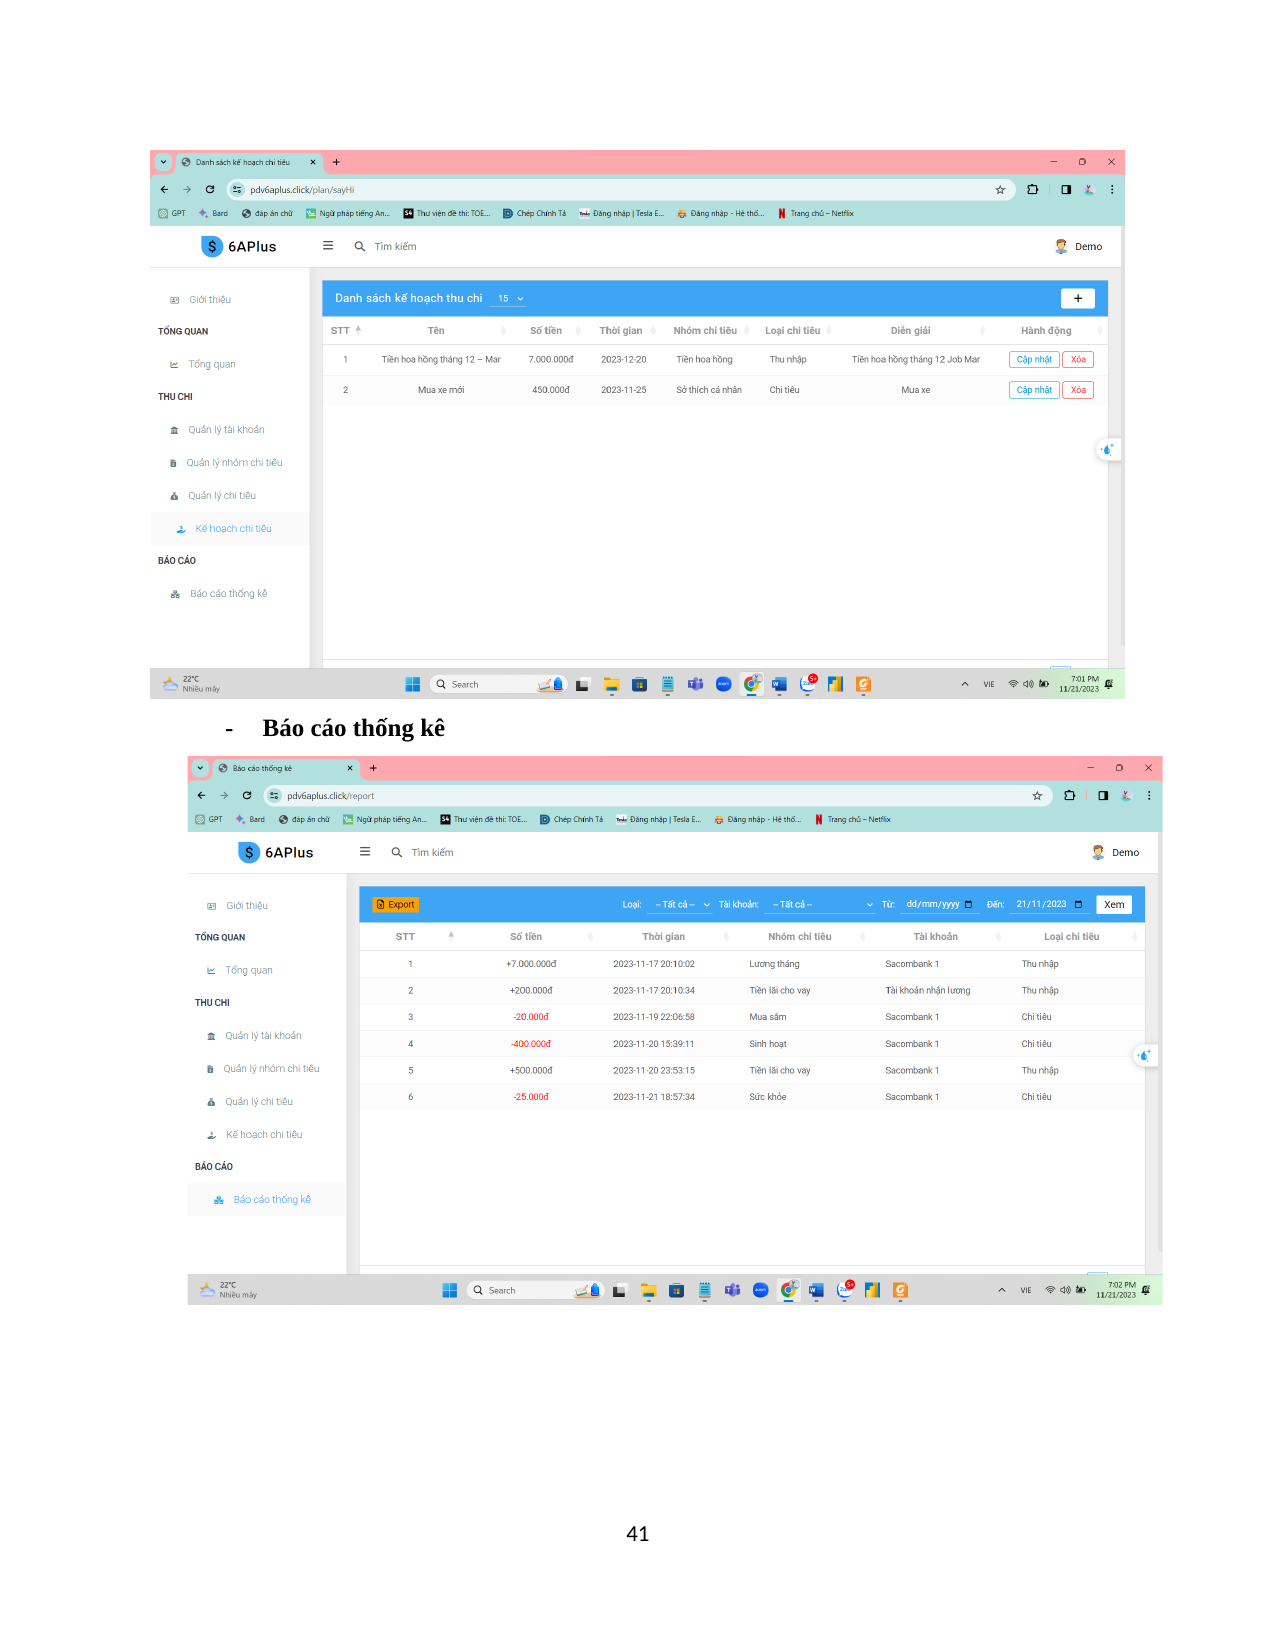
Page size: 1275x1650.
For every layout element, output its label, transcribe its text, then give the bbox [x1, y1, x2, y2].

picture [187, 756, 1163, 1305]
picture [150, 150, 1125, 699]
list Báo cáo thống kê [225, 713, 1125, 742]
